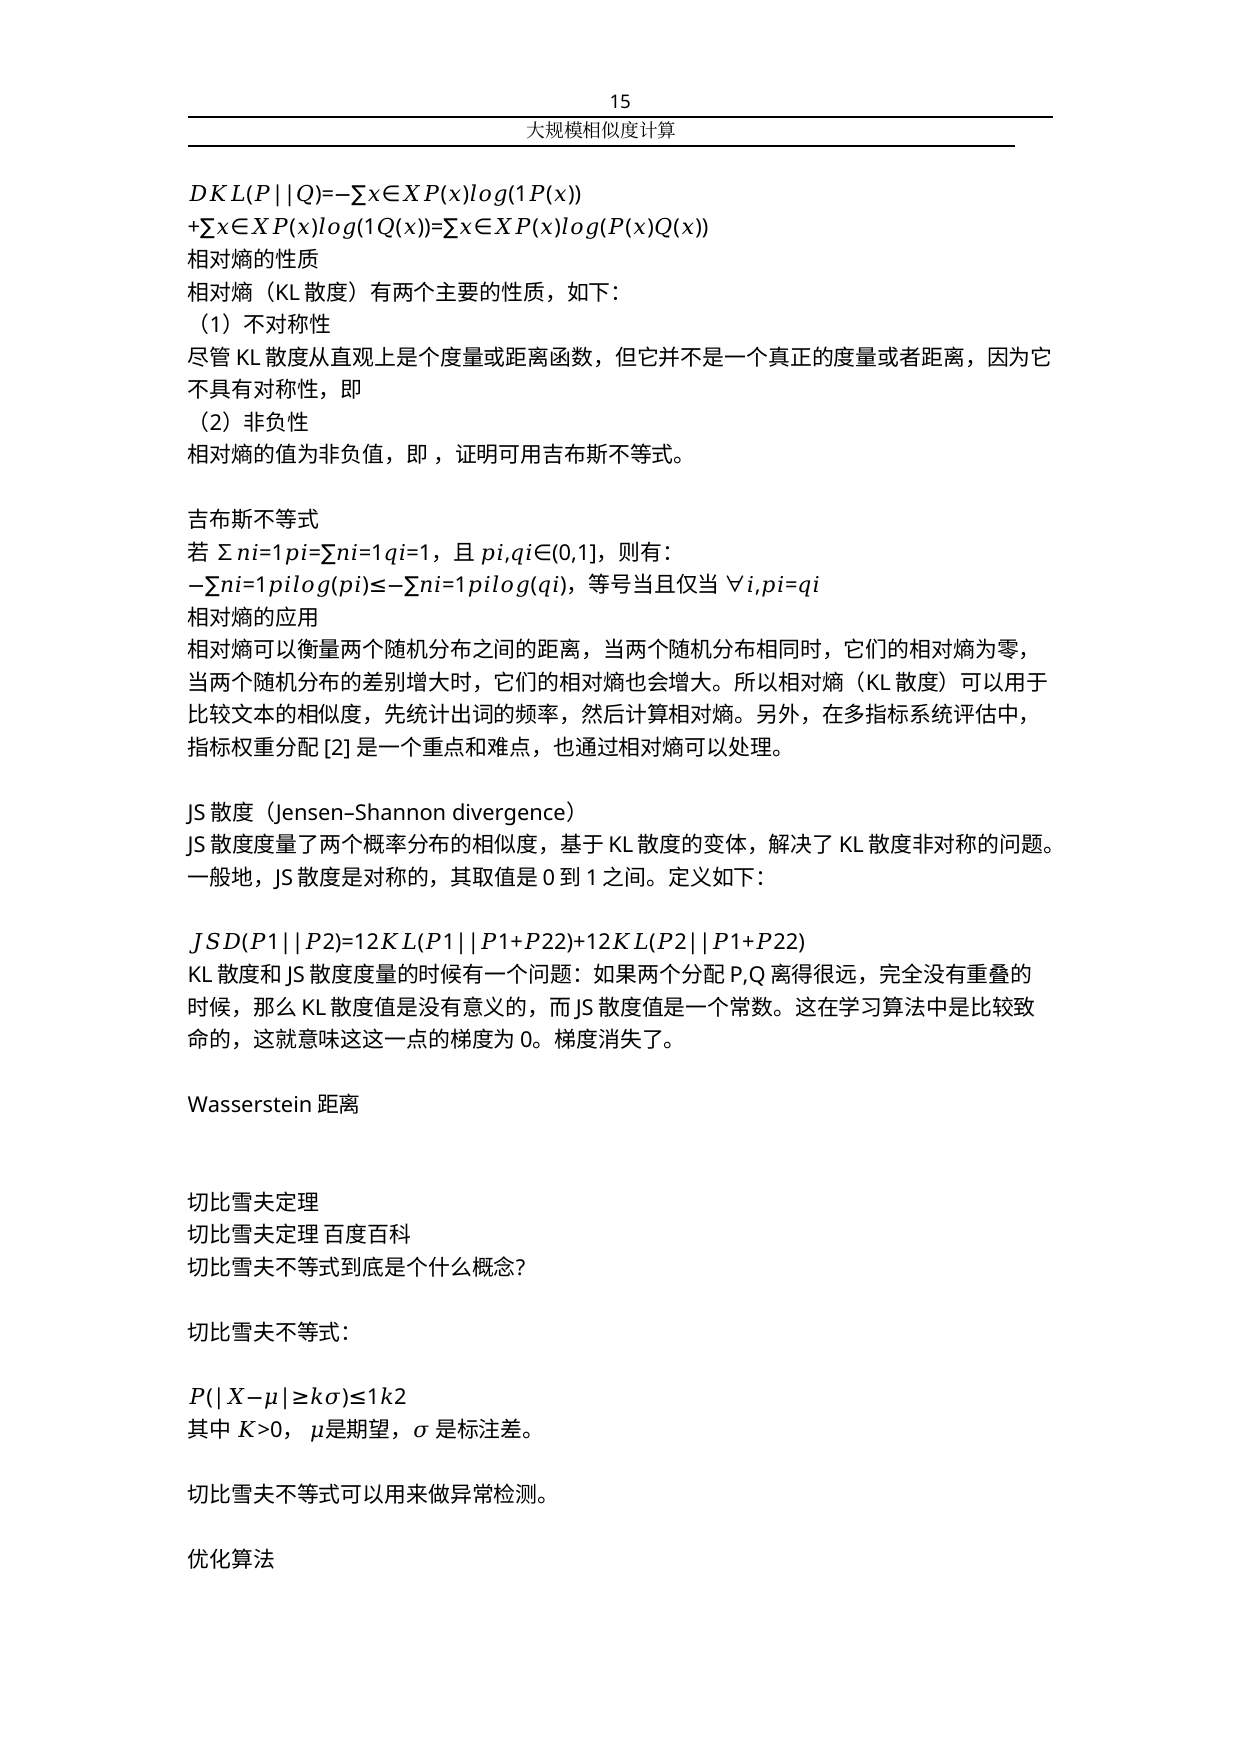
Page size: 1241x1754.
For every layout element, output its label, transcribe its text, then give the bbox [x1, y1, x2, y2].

text JS散度（Jensen–Shannon divergence） [187, 794, 1053, 827]
text 尽管KL散度从直观上是个度量或距离函数，但它并不是一个真正的度量或者距离，因为它不具有对称性，即 [187, 339, 1053, 404]
text 切比雪夫不等式： [187, 1314, 1053, 1347]
text 吉布斯不等式 [187, 502, 1053, 534]
text 𝑃(|𝑋−𝜇|≥𝑘𝜎)≤1𝑘2 [187, 1379, 1053, 1412]
text 相对熵的值为非负值，即 ，证明可用吉布斯不等式。 [187, 437, 1053, 469]
text 优化算法 [187, 1542, 1053, 1574]
text Wasserstein距离 [187, 1087, 1053, 1119]
text 相对熵（KL散度）有两个主要的性质，如下： [187, 274, 1053, 307]
text 𝐷𝐾𝐿(𝑃||𝑄)=−∑𝑥∈𝑋𝑃(𝑥)𝑙𝑜𝑔(1𝑃(𝑥))+∑𝑥∈𝑋𝑃(𝑥)𝑙𝑜𝑔(1𝑄(𝑥))=∑𝑥∈𝑋𝑃(𝑥)𝑙𝑜𝑔(𝑃(𝑥)𝑄(𝑥)) [187, 177, 1053, 242]
text （1）不对称性 [187, 307, 1053, 339]
text 若 ∑𝑛𝑖=1𝑝𝑖=∑𝑛𝑖=1𝑞𝑖=1，且 𝑝𝑖,𝑞𝑖∈(0,1]，则有： [187, 534, 1053, 567]
text 其中 𝐾>0， 𝜇是期望，𝜎 是标注差。 [187, 1412, 1053, 1444]
text KL散度和JS散度度量的时候有一个问题：如果两个分配P,Q离得很远，完全没有重叠的时候，那么KL散度值是没有意义的，而JS散度值是一个常数。这在学习算法中是比较致命的，这就意味这这一点的梯度为0。梯度消失了。 [187, 957, 1053, 1054]
text （2）非负性 [187, 404, 1053, 437]
text 切比雪夫定理 [187, 1184, 1053, 1217]
text 切比雪夫不等式可以用来做异常检测。 [187, 1477, 1053, 1509]
text 切比雪夫不等式到底是个什么概念? [187, 1249, 1053, 1282]
text −∑𝑛𝑖=1𝑝𝑖𝑙𝑜𝑔(𝑝𝑖)≤−∑𝑛𝑖=1𝑝𝑖𝑙𝑜𝑔(𝑞𝑖)，等号当且仅当 ∀𝑖,𝑝𝑖=𝑞𝑖 [187, 567, 1053, 599]
text 切比雪夫定理 百度百科 [187, 1217, 1053, 1249]
text 相对熵的性质 [187, 242, 1053, 274]
text 𝐽𝑆𝐷(𝑃1||𝑃2)=12𝐾𝐿(𝑃1||𝑃1+𝑃22)+12𝐾𝐿(𝑃2||𝑃1+𝑃22) [187, 924, 1053, 957]
text 相对熵可以衡量两个随机分布之间的距离，当两个随机分布相同时，它们的相对熵为零，当两个随机分布的差别增大时，它们的相对熵也会增大。所以相对熵（KL散度）可以用于比较文本的相似度，先统计出词的频率，然后计算相对熵。另外，在多指标系统评估中，指标权重分配 [2] 是一个重点和难点，也通过相对熵可以处理。 [187, 632, 1053, 762]
text 相对熵的应用 [187, 599, 1053, 632]
text JS散度度量了两个概率分布的相似度，基于KL散度的变体，解决了KL散度非对称的问题。一般地，JS散度是对称的，其取值是0到1之间。定义如下： [187, 827, 1053, 892]
